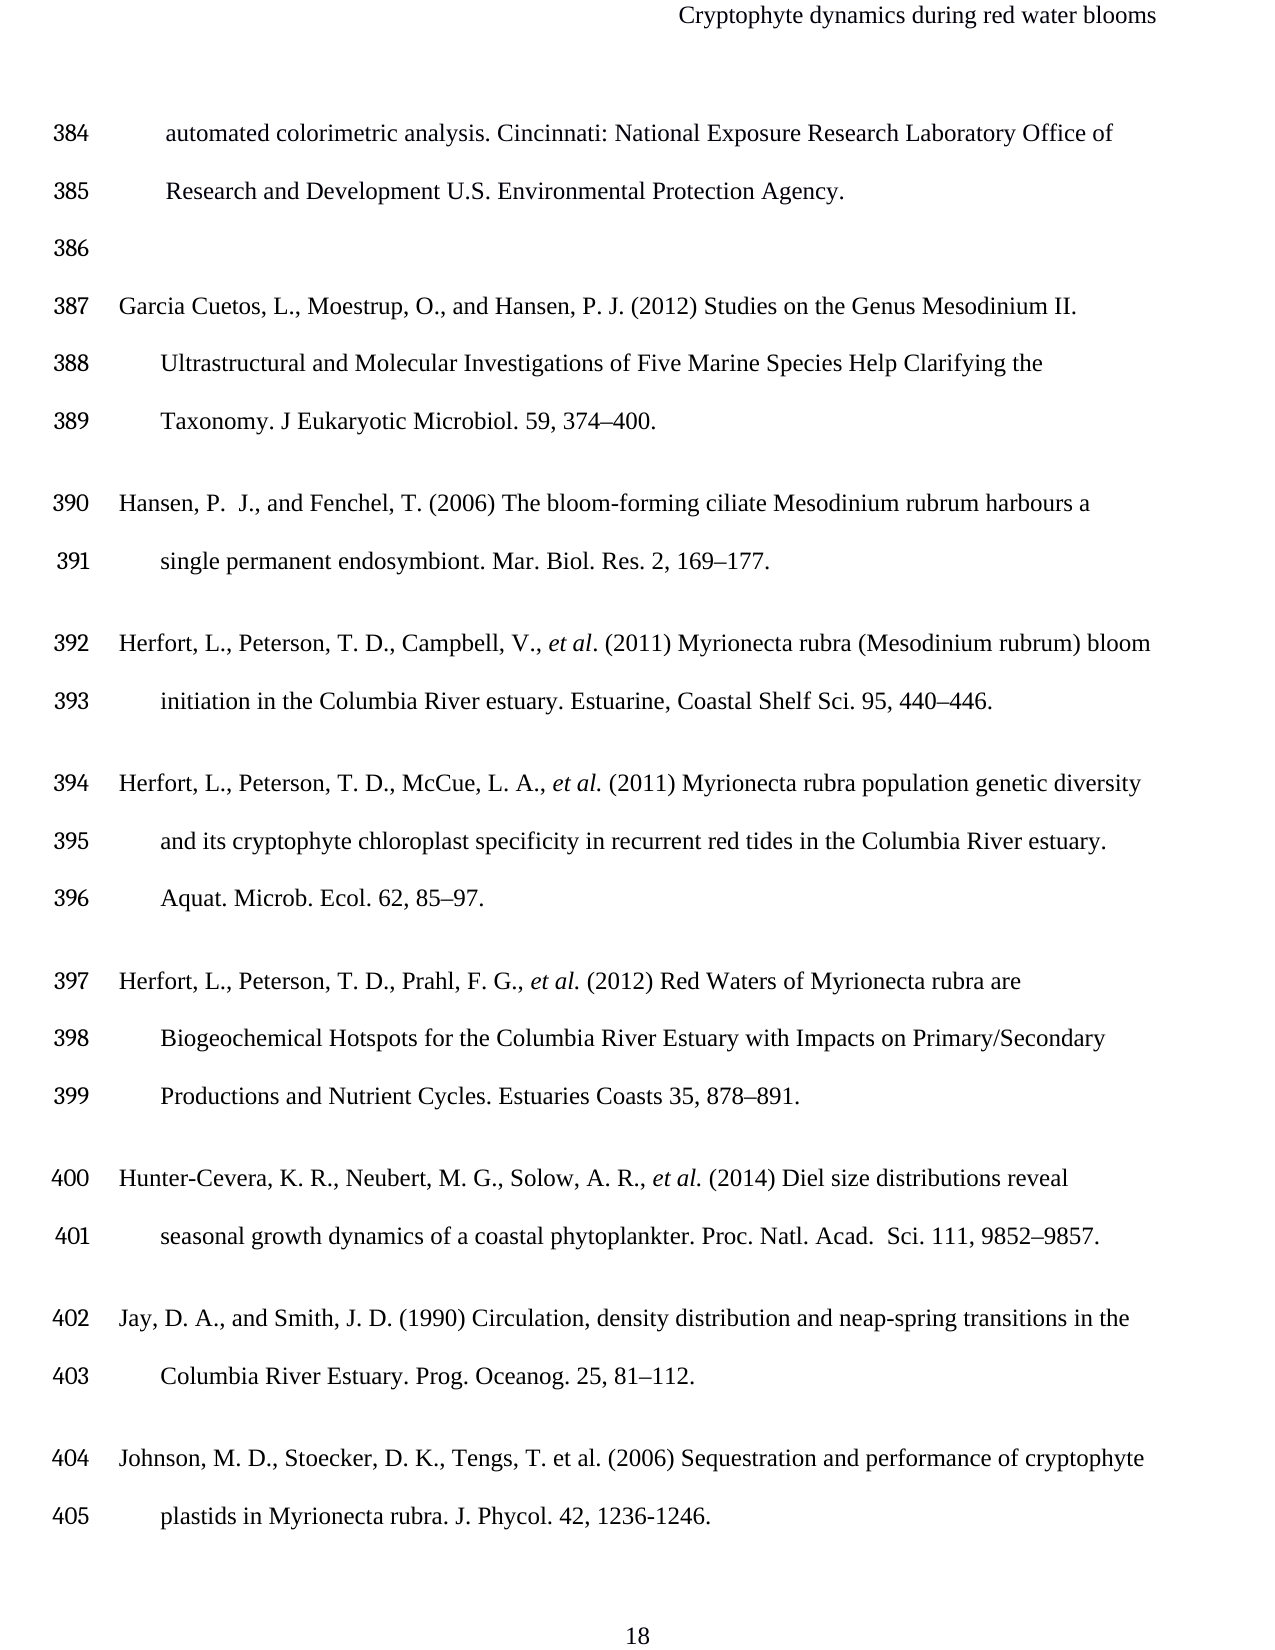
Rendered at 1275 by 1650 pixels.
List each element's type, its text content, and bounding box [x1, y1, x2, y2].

text Herfort, L., Peterson, T. D., Prahl, F. G., et al. (2012) Red Waters of Myrionecta rubra are Biogeochemical Hotspots for the Columbia River Estuary with Impacts on Primary/Secondary Productions and Nutrient Cycles. Estuaries Coasts 35, 878–891. [118, 966, 1156, 1110]
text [118, 118, 1156, 205]
text Jay, D. A., and Smith, J. D. (1990) Circulation, density distribution and neap-spring transitions in the Columbia River Estuary. Prog. Oceanog. 25, 81–112. [118, 1303, 1156, 1390]
text Herfort, L., Peterson, T. D., Campbell, V., et al. (2011) Myrionecta rubra (Mesodinium rubrum) bloom initiation in the Columbia River estuary. Estuarine, Coastal Shelf Sci. 95, 440–446. [118, 628, 1156, 715]
text Hansen, P. J., and Fenchel, T. (2006) The bloom-forming ciliate Mesodinium rubrum harbours a single permanent endosymbiont. Mar. Biol. Res. 2, 169–177. [118, 488, 1156, 575]
text Hunter-Cevera, K. R., Neubert, M. G., Solow, A. R., et al. (2014) Diel size distributions reveal seasonal growth dynamics of a coastal phytoplankter. Proc. Natl. Acad. Sci. 111, 9852–9857. [118, 1163, 1156, 1250]
text Garcia Cuetos, L., Moestrup, O., and Hansen, P. J. (2012) Studies on the Genus Mesodinium II. Ultrastructural and Molecular Investigations of Five Marine Species Help Clarifying the Taxonomy. J Eukaryotic Microbiol. 59, 374–400. [118, 291, 1156, 435]
text Johnson, M. D., Stoecker, D. K., Tengs, T. et al. (2006) Sequestration and performance of cryptophyte plastids in Myrionecta rubra. J. Phycol. 42, 1236-1246. [118, 1443, 1156, 1530]
text Herfort, L., Peterson, T. D., McCue, L. A., et al. (2011) Myrionecta rubra population genetic diversity and its cryptophyte chloroplast specificity in recurrent red tides in the Columbia River estuary. Aquat. Microb. Ecol. 62, 85–97. [118, 768, 1156, 912]
